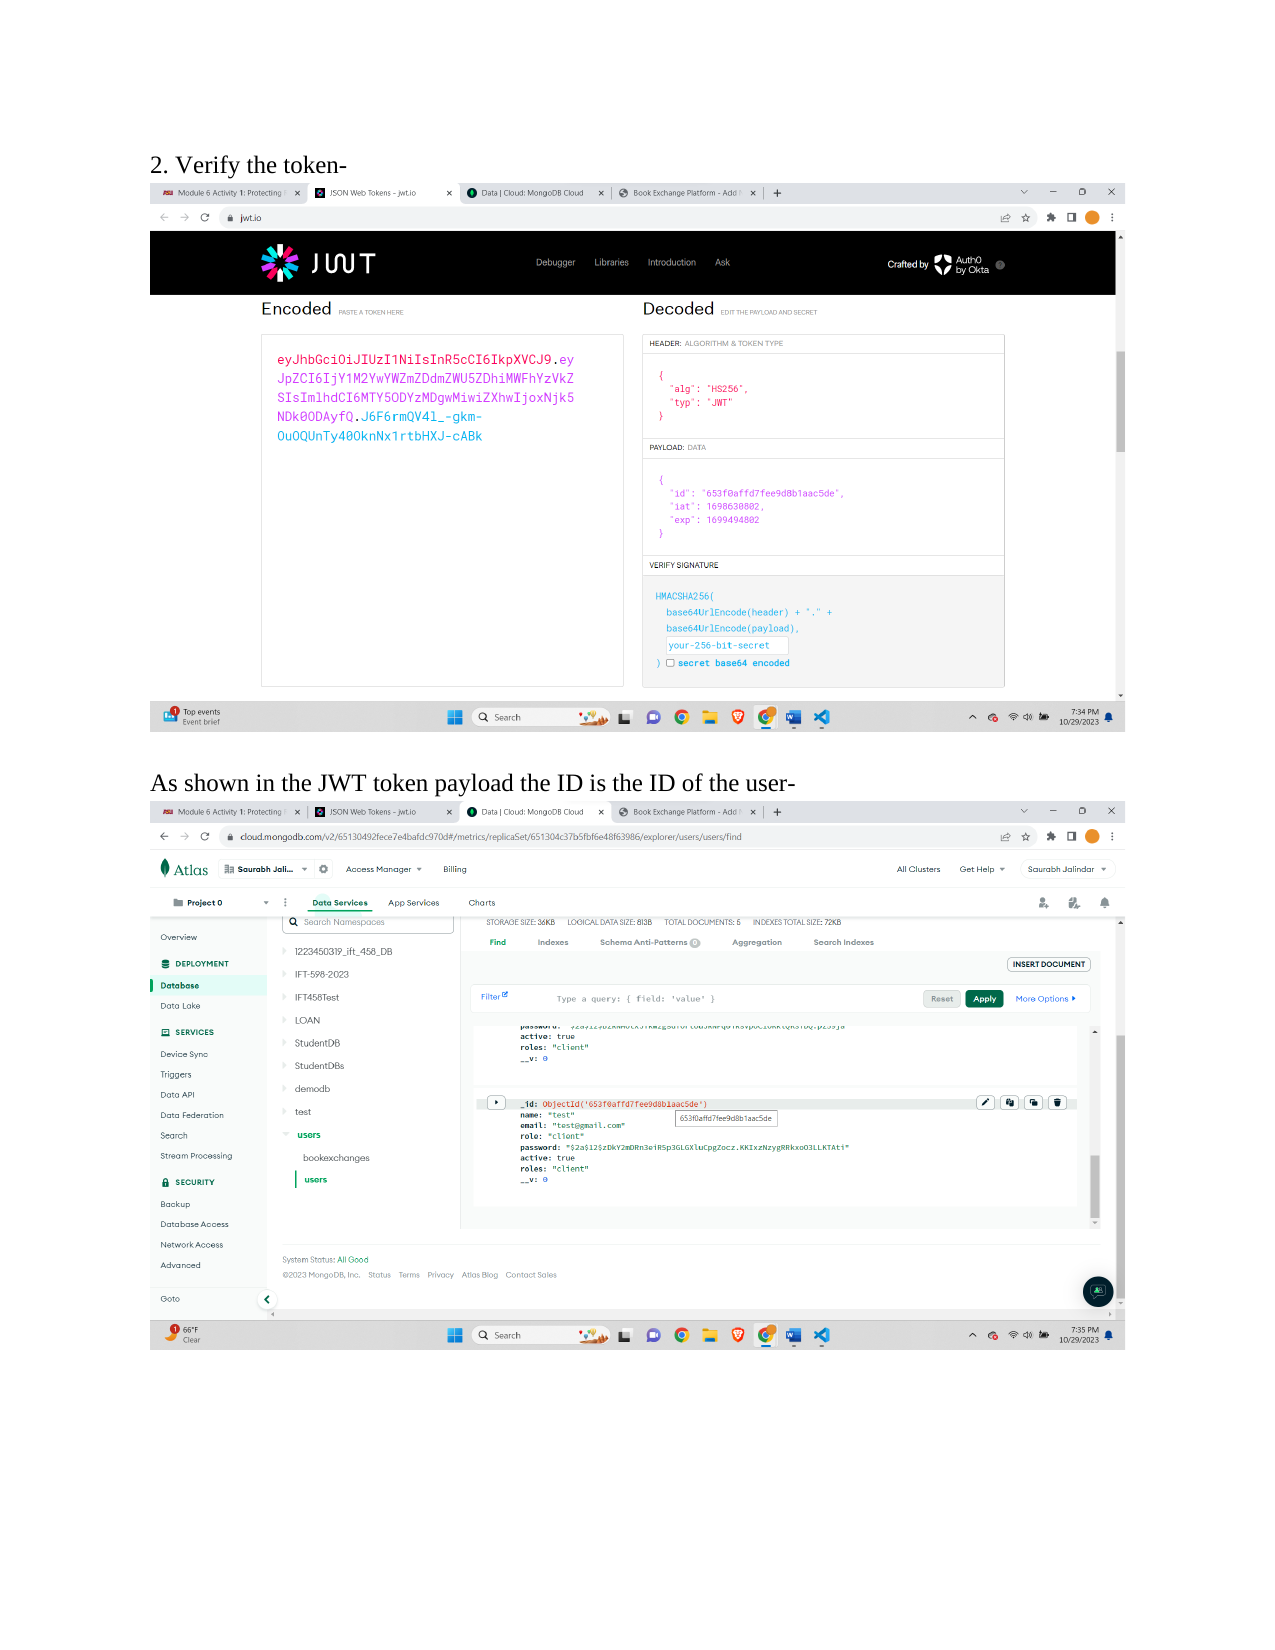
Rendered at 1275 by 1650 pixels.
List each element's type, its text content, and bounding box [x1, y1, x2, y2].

picture [150, 801, 1125, 1350]
text 2. Verify the token- [150, 150, 1125, 179]
picture [150, 183, 1125, 732]
text As shown in the JWT token payload the ID is the ID of the user- [150, 768, 1125, 797]
